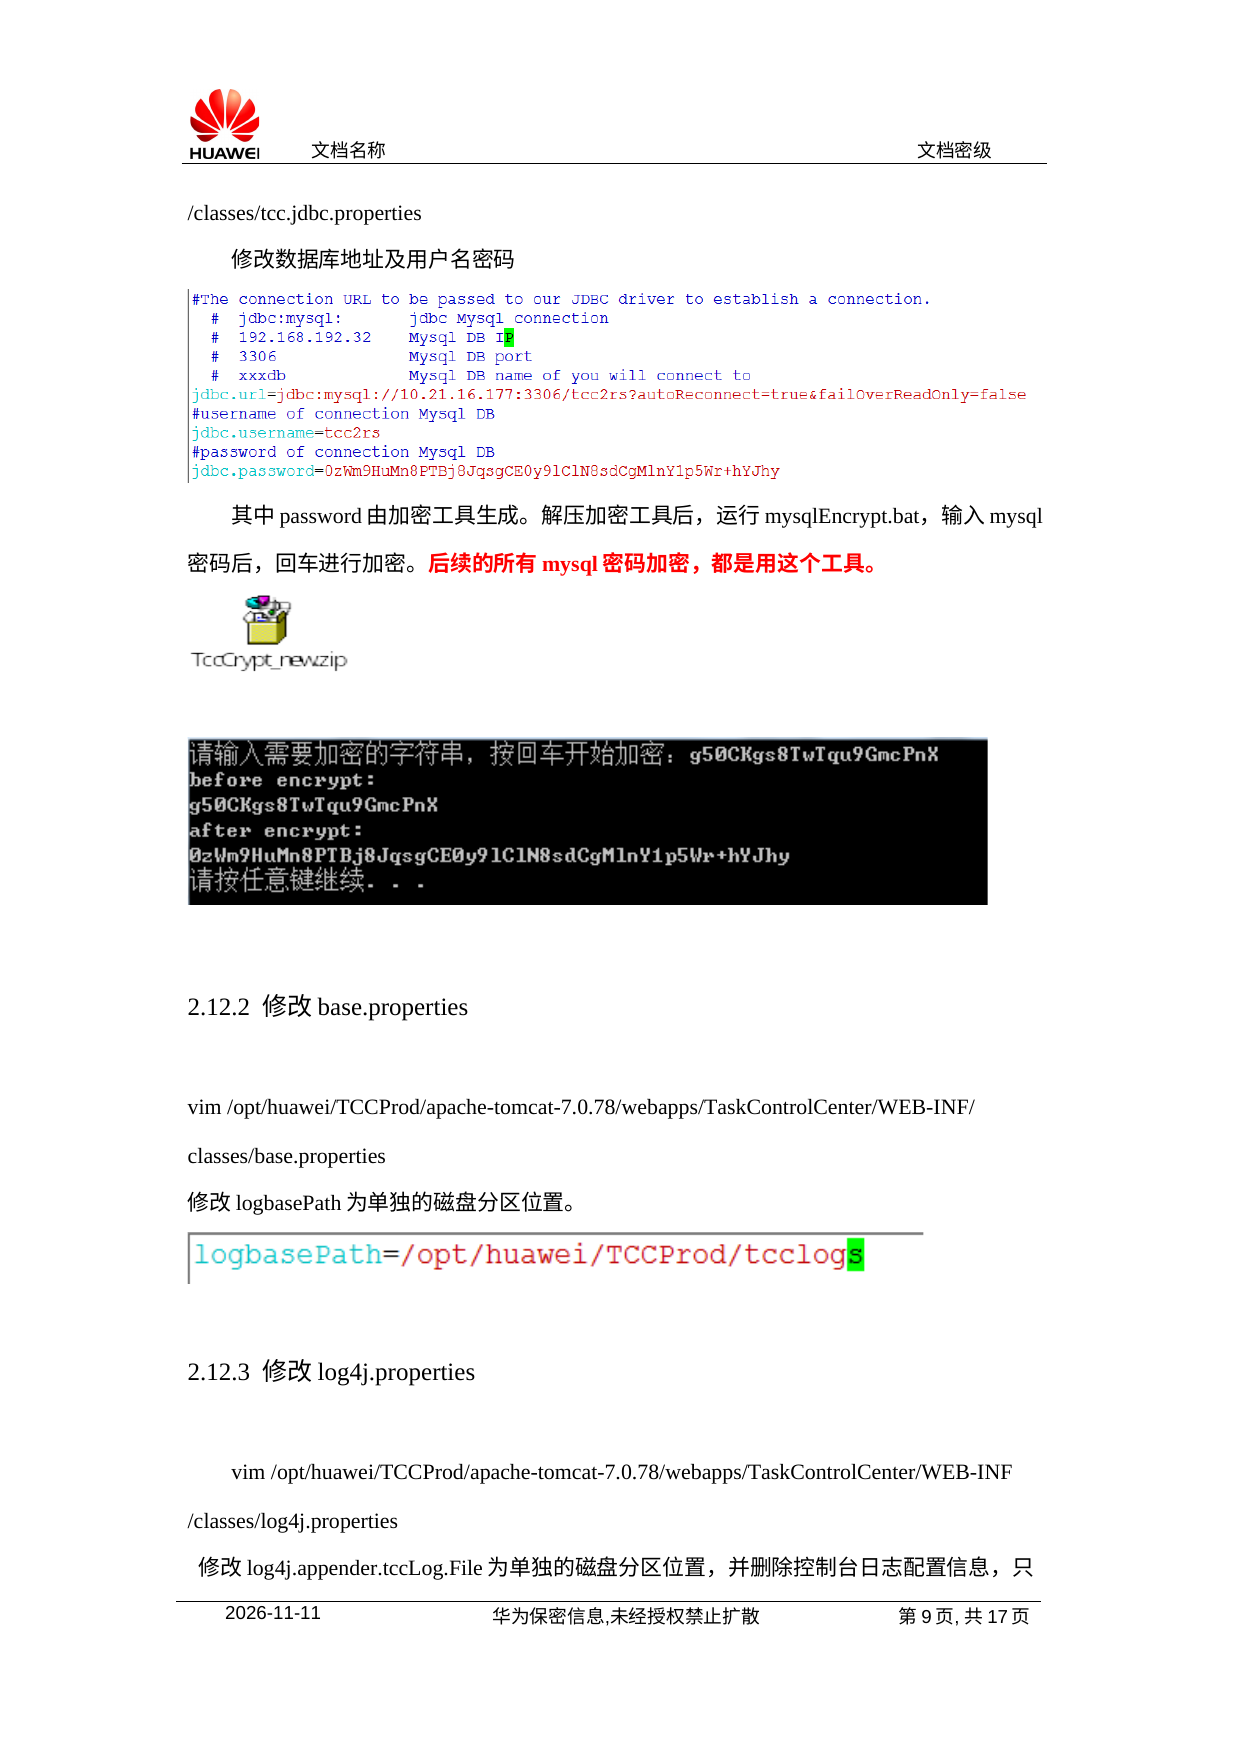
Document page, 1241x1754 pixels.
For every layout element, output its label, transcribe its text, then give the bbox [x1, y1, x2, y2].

text vim /opt/huawei/TCCProd/apache-tomcat-7.0.78/webapps/TaskControlCenter/WEB-INF /classes/tcc.jdbc.properties [187, 196, 1053, 229]
picture [190, 89, 260, 159]
picture [187, 289, 1053, 483]
text 其中password由加密工具生成。解压加密工具后，运行mysqlEncrypt.bat，输入mysql密码后，回车进行加密。后续的所有mysql密码加密，都是用这个工具。 [187, 497, 1053, 578]
picture [187, 737, 988, 905]
text 修改log4j.appender.tccLog.File为单独的磁盘分区位置，并删除控制台日志配置信息，只留下图配置信息。 [198, 1549, 1053, 1582]
text 修改logbasePath为单独的磁盘分区位置。 [187, 1184, 1053, 1217]
subtitle 修改log4j.properties [187, 1337, 1053, 1402]
text vim /opt/huawei/TCCProd/apache-tomcat-7.0.78/webapps/TaskControlCenter/WEB-INF /classes/log4j.properties [187, 1456, 1053, 1537]
text 修改数据库地址及用户名密码 [187, 241, 1053, 274]
picture [187, 1232, 924, 1284]
subtitle 修改base.properties [187, 972, 1053, 1037]
text vim /opt/huawei/TCCProd/apache-tomcat-7.0.78/webapps/TaskControlCenter/WEB-INF/classes/base.properties [187, 1090, 1053, 1171]
